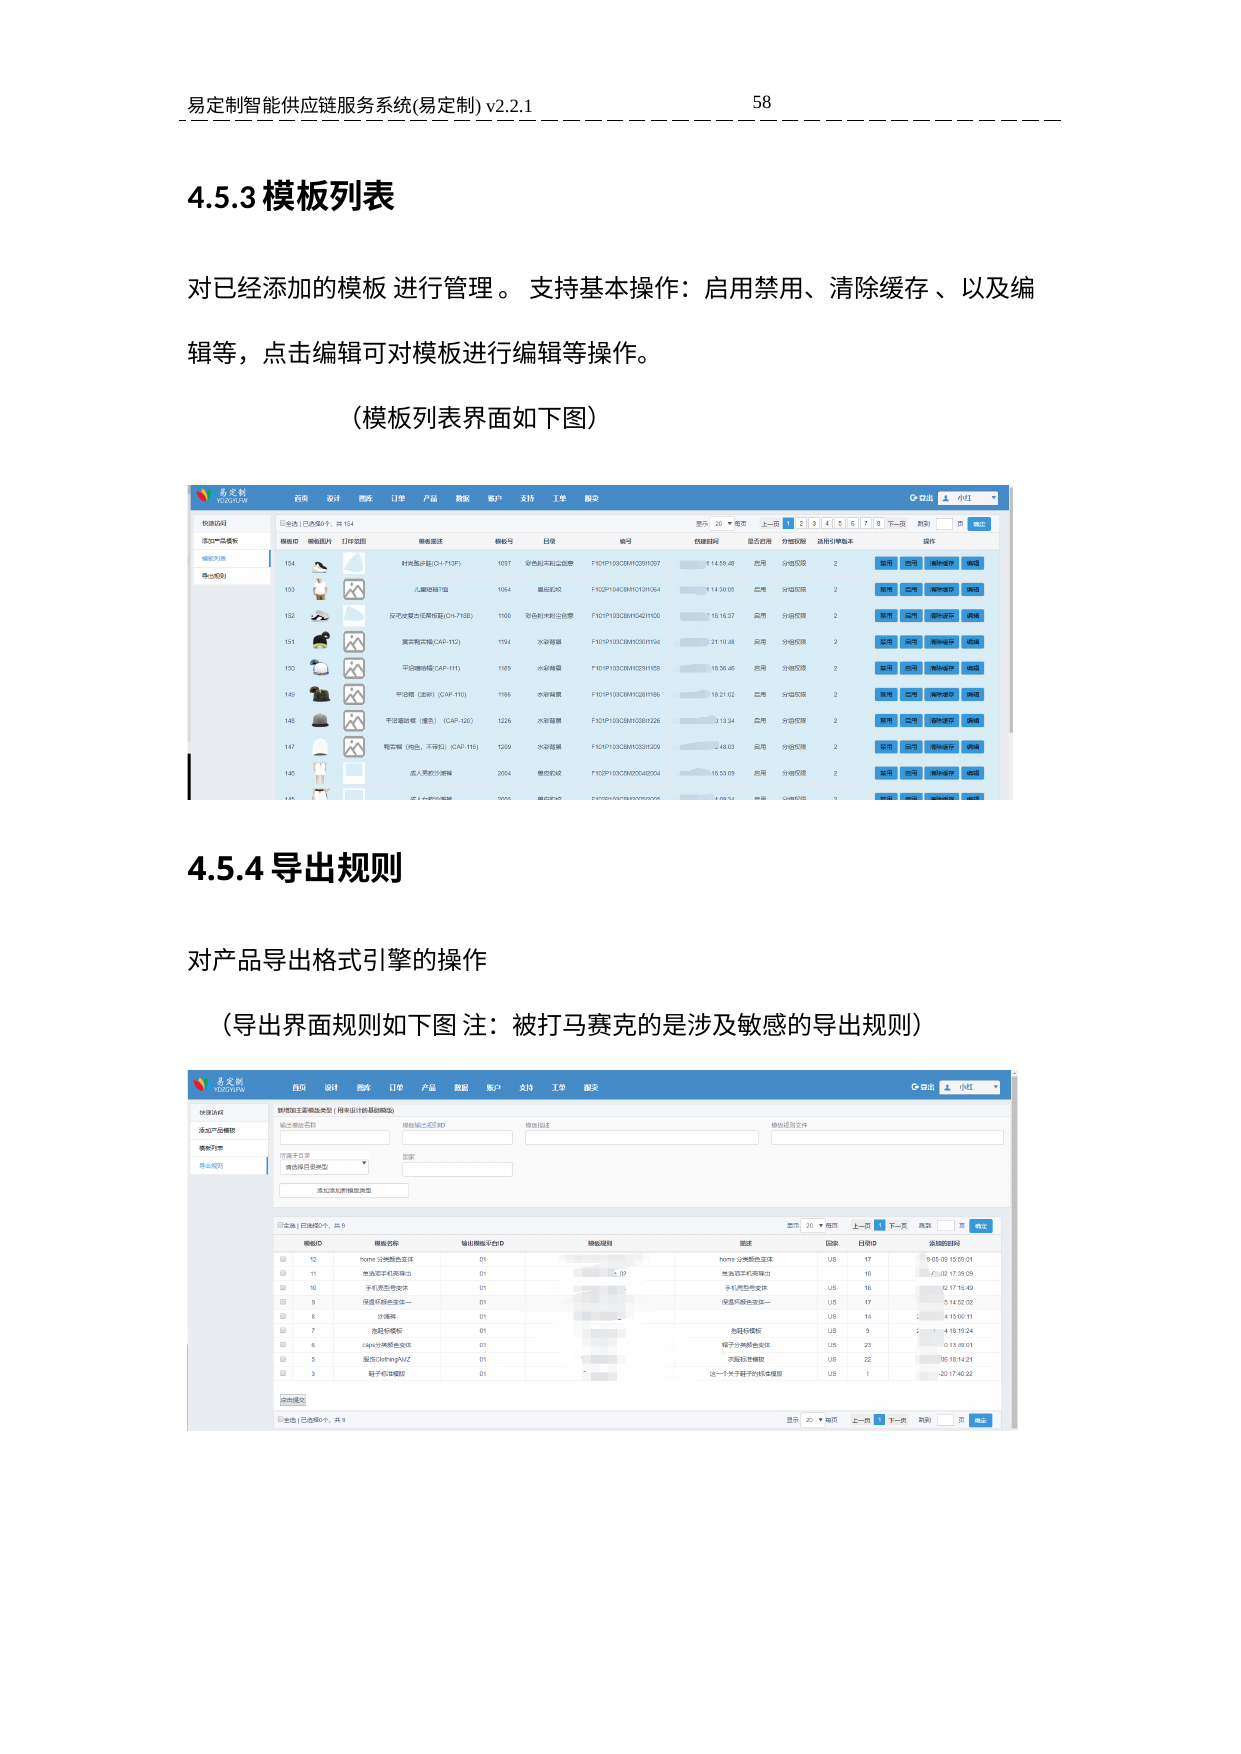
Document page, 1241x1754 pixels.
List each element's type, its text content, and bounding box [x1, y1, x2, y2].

subtitle 4.5.3模板列表 [187, 162, 1053, 227]
text （导出界面规则如下图 注：被打马赛克的是涉及敏感的导出规则） [187, 991, 1053, 1056]
picture [187, 1070, 1018, 1431]
picture [187, 485, 1013, 800]
text （模板列表界面如下图） [187, 384, 1053, 449]
text 对产品导出格式引擎的操作 [187, 926, 1053, 991]
subtitle 4.5.4导出规则 [187, 834, 1053, 899]
text 对已经添加的模板 进行管理 。 支持基本操作：启用禁用、清除缓存 、以及编辑等，点击编辑可对模板进行编辑等操作。 [187, 254, 1053, 384]
